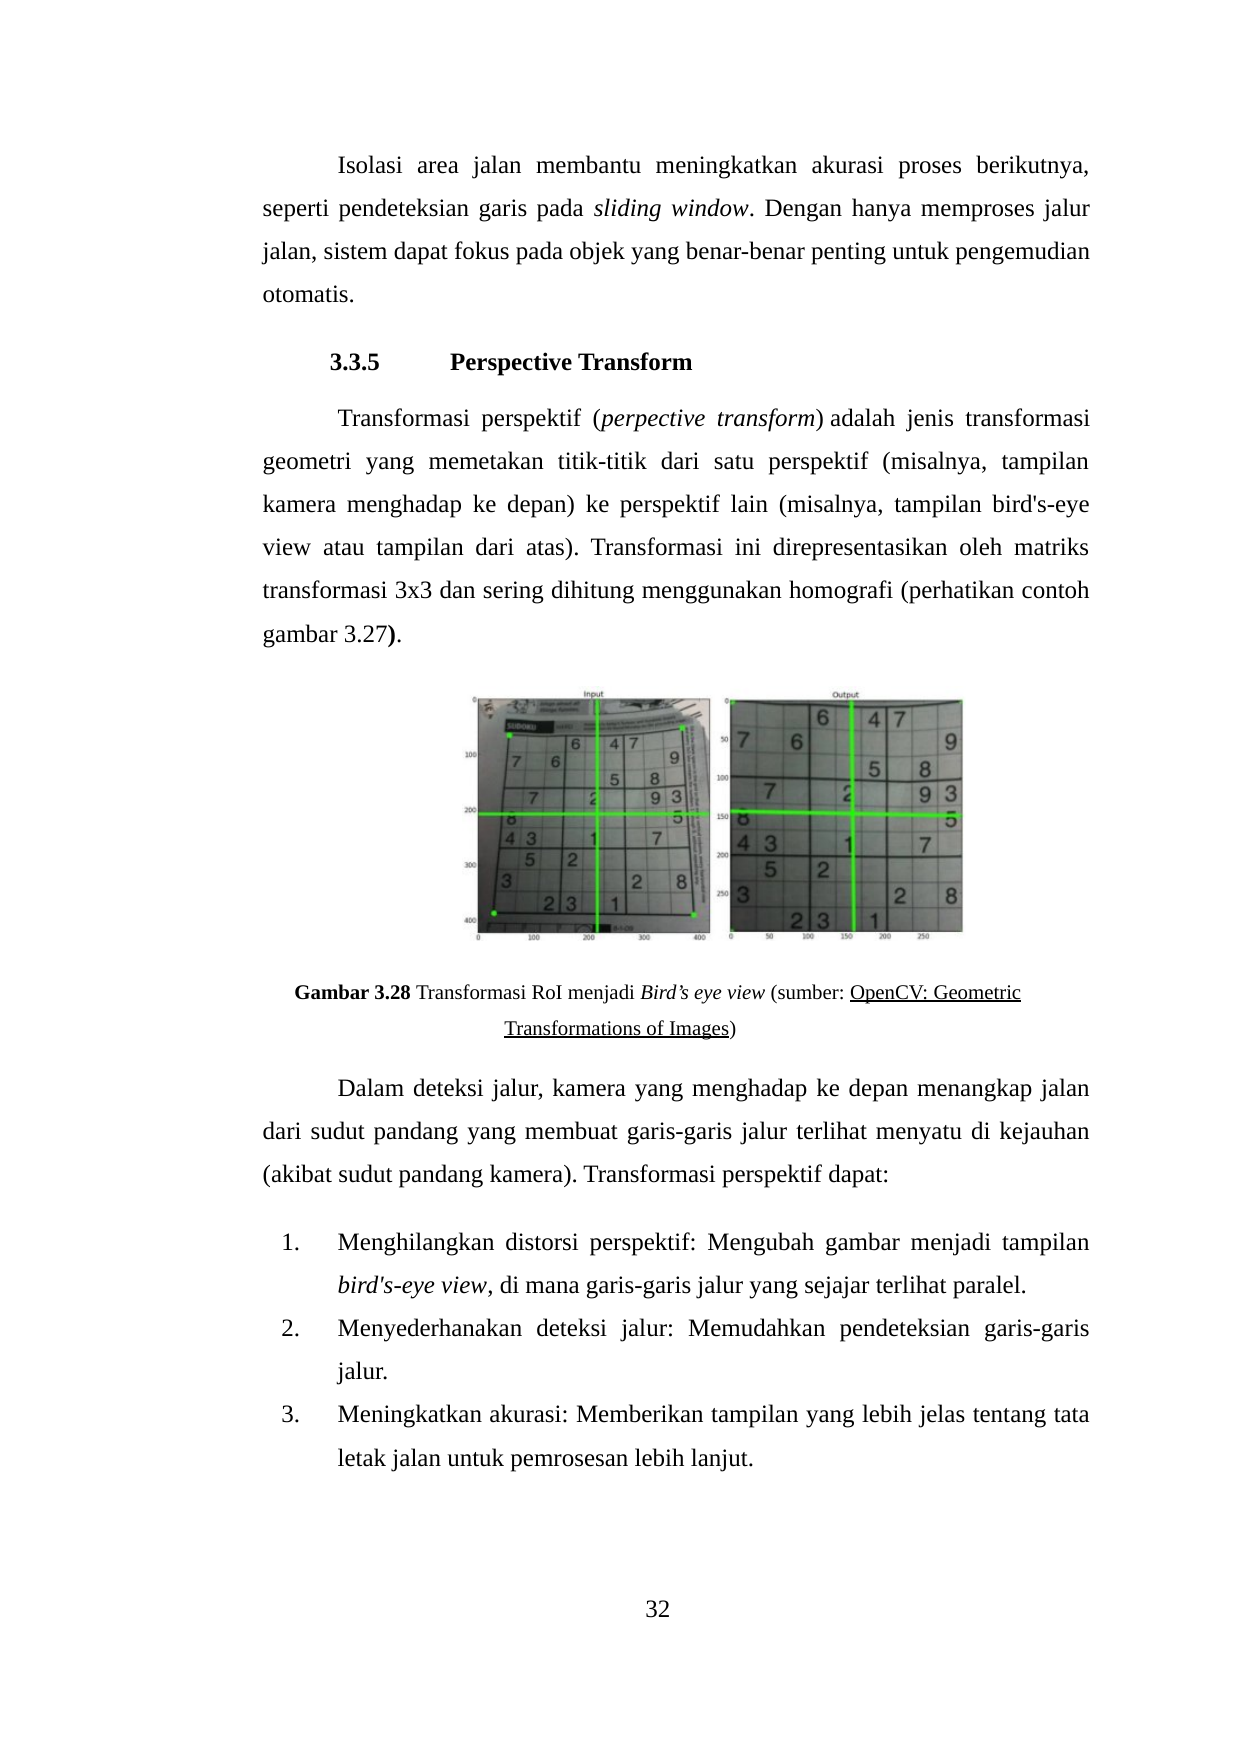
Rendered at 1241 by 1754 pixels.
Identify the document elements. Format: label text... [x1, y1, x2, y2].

list Menyederhanakan deteksi jalur: Memudahkan pendeteksian garis-garis jalur. [300, 1313, 1090, 1385]
picture [462, 686, 966, 941]
text Dalam deteksi jalur, kamera yang menghadap ke depan menangkap jalan dari sudut pandang yang membuat garis-garis jalur terlihat menyatu di kejauhan (akibat sudut pandang kamera). Transformasi perspektif dapat: [262, 1073, 1090, 1188]
text Isolasi area jalan membantu meningkatkan akurasi proses berikutnya, seperti pendeteksian garis pada sliding window. Dengan hanya memproses jalur jalan, sistem dapat fokus pada objek yang benar-benar penting untuk pengemudian otomatis. [262, 150, 1090, 308]
list Meningkatkan akurasi: Memberikan tampilan yang lebih jelas tentang tata letak jalan untuk pemrosesan lebih lanjut. [300, 1399, 1090, 1471]
subtitle Perspective Transform [254, 347, 1090, 376]
list Menghilangkan distorsi perspektif: Mengubah gambar menjadi tampilan bird's-eye view, di mana garis-garis jalur yang sejajar terlihat paralel. [300, 1227, 1090, 1299]
text Transformasi perspektif (perpective transform) adalah jenis transformasi geometri yang memetakan titik-titik dari satu perspektif (misalnya, tampilan kamera menghadap ke depan) ke perspektif lain (misalnya, tampilan bird's-eye view atau tampilan dari atas). Transformasi ini direpresentasikan oleh matriks transformasi 3x3 dan sering dihitung menggunakan homografi (perhatikan contoh gambar 3.27). [262, 403, 1090, 647]
